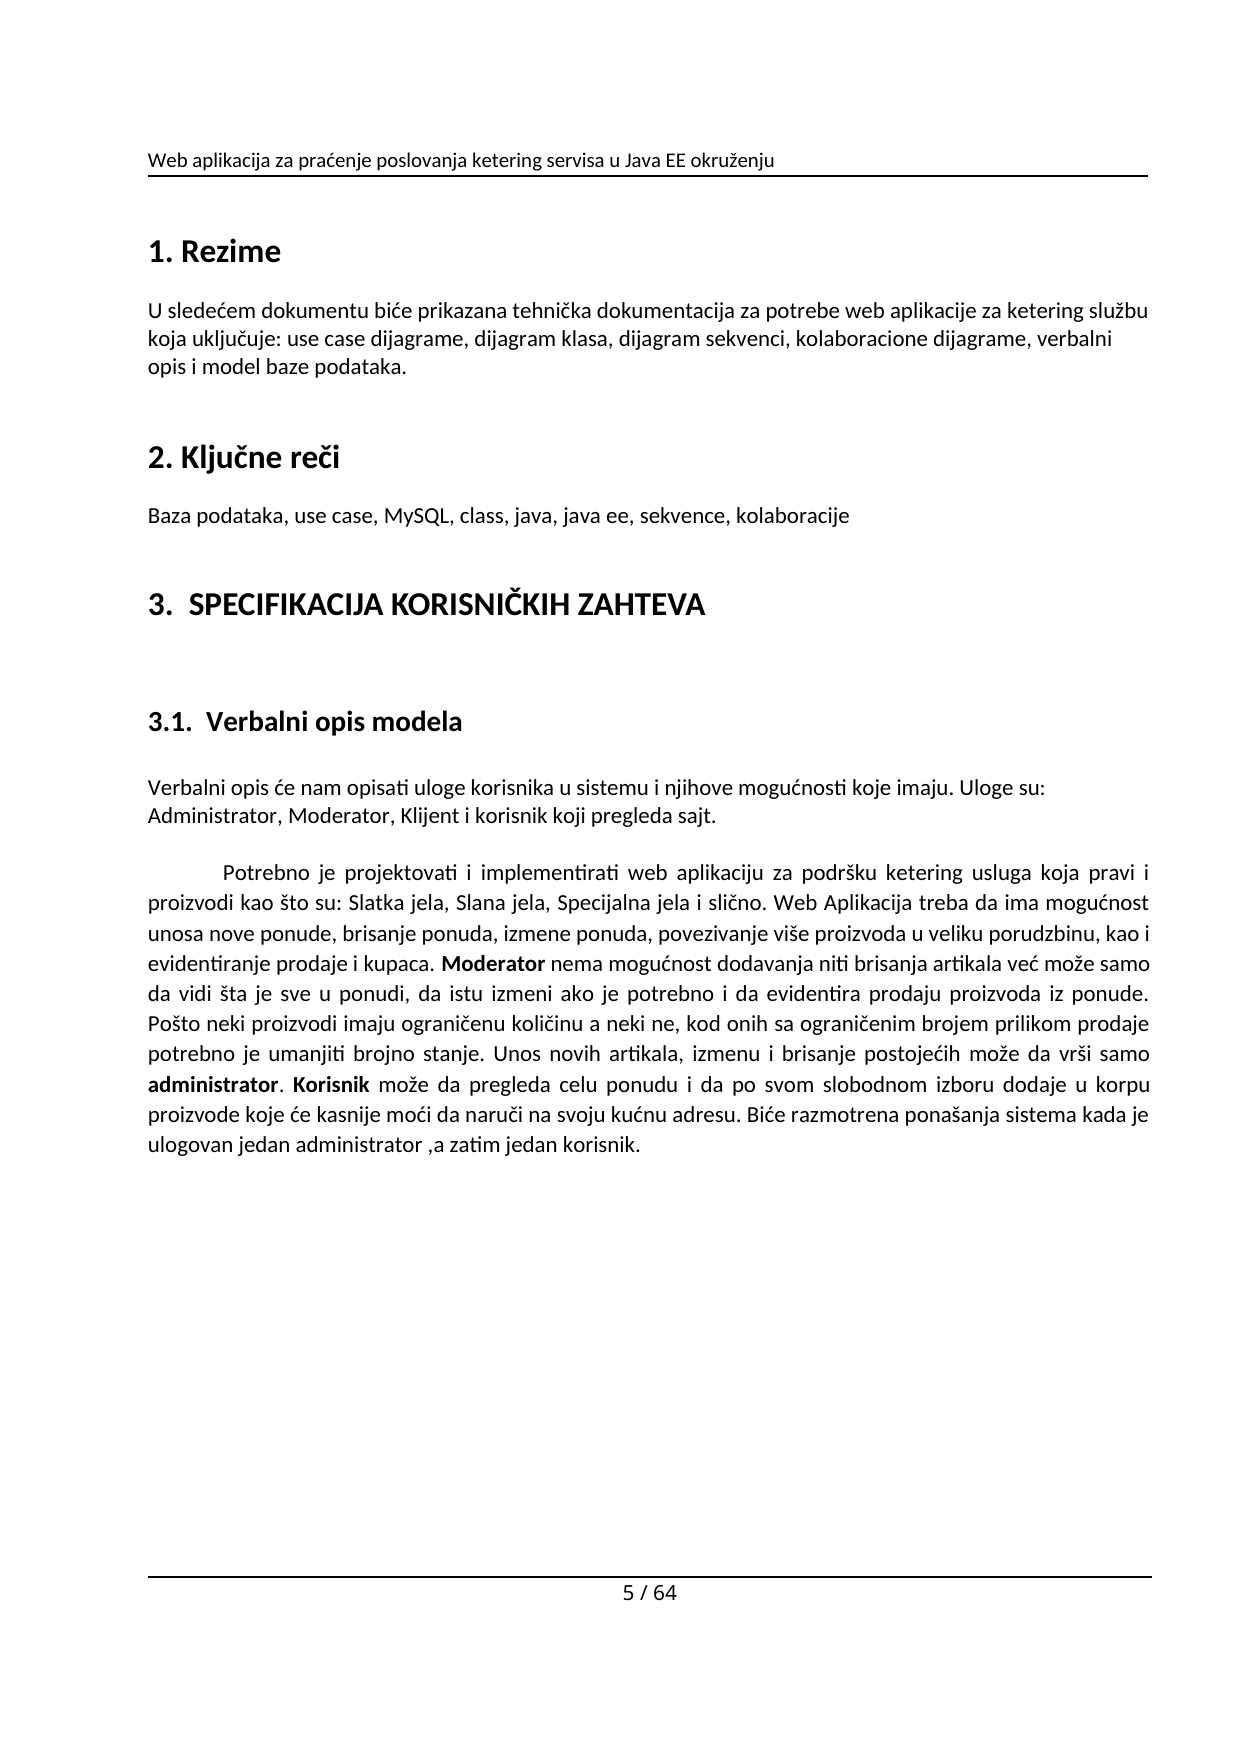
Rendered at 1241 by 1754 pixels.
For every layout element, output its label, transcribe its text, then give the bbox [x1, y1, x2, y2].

subtitle 1. Rezime [148, 231, 1152, 271]
text Verbalni opis će nam opisati uloge korisnika u sistemu i njihove mogućnosti koje imaju. Uloge su: Administrator, Moderator, Klijent i korisnik koji pregleda sajt. [148, 773, 1152, 829]
text Potrebno je projektovati i implementirati web aplikaciju za podršku ketering usluga koja pravi i proizvodi kao što su: Slatka jela, Slana jela, Specijalna jela i slično. Web Aplikacija treba da ima mogućnost unosa nove ponude, brisanje ponuda, izmene ponuda, povezivanje više proizvoda u veliku porudzbinu, kao i evidentiranje prodaje i kupaca. Moderator nema mogućnost dodavanja niti brisanja artikala već može samo da vidi šta je sve u ponudi, da istu izmeni ako je potrebno i da evidentira prodaju proizvoda iz ponude. Pošto neki proizvodi imaju ograničenu količinu a neki ne, kod onih sa ograničenim brojem prilikom prodaje potrebno je umanjiti brojno stanje. Unos novih artikala, izmenu i brisanje postojećih može da vrši samo administrator. Korisnik može da pregleda celu ponudu i da po svom slobodnom izboru dodaje u korpu proizvode koje će kasnije moći da naruči na svoju kućnu adresu. Biće razmotrena ponašanja sistema kada je ulogovan jedan administrator ,a zatim jedan korisnik. [148, 858, 1152, 1158]
subtitle 2. Ključne reči [148, 436, 1152, 477]
subtitle 3. SPECIFIKACIJA KORISNIČKIH ZAHTEVA [148, 583, 1152, 624]
subtitle 3.1. Verbalni opis modela [148, 703, 1152, 738]
text Baza podataka, use case, MySQL, class, java, java ee, sekvence, kolaboracije [148, 502, 1152, 529]
text U sledećem dokumentu biće prikazana tehnička dokumentacija za potrebe web aplikacije za ketering službu koja uključuje: use case dijagrame, dijagram klasa, dijagram sekvenci, kolaboracione dijagrame, verbalni opis i model baze podataka. [148, 296, 1152, 380]
